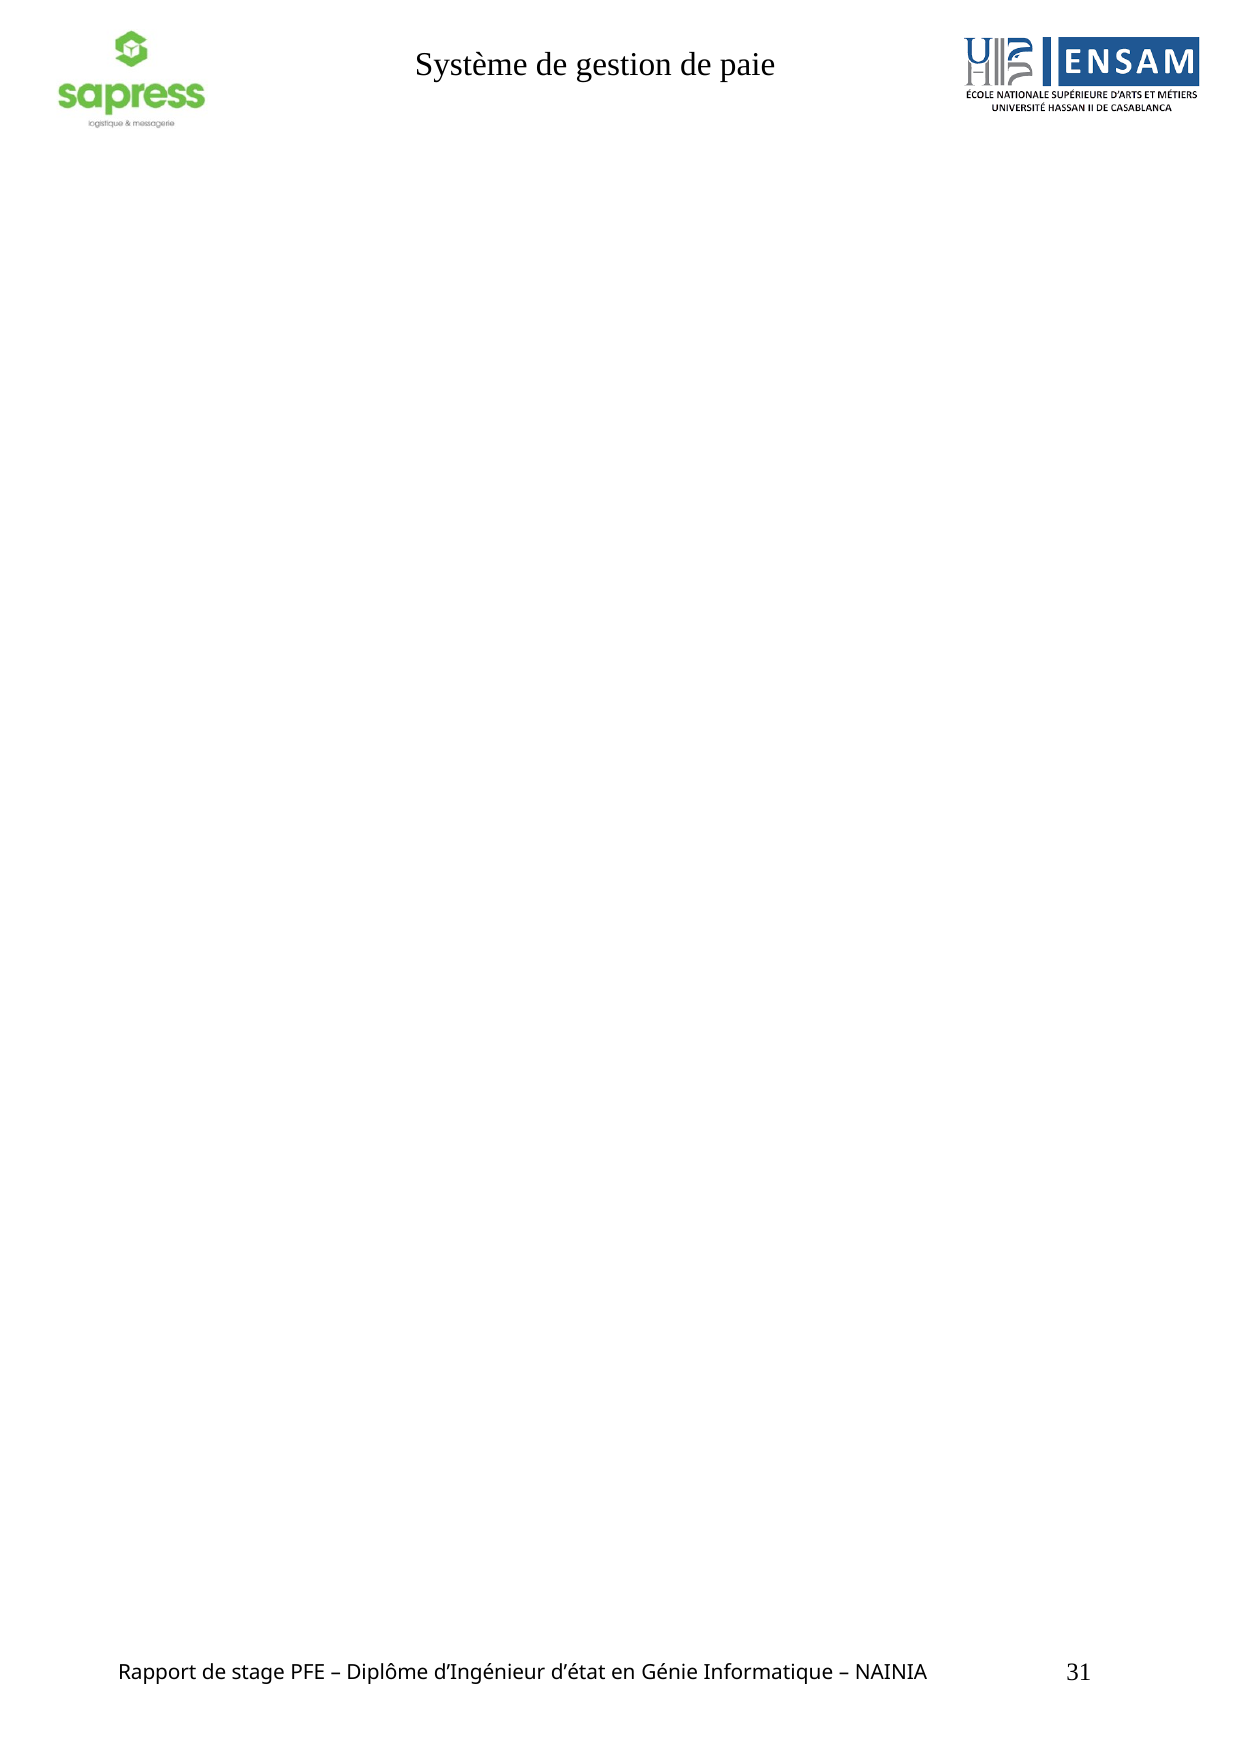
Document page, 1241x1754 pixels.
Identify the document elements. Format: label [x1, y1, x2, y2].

picture [56, 29, 209, 129]
picture [960, 31, 1203, 119]
